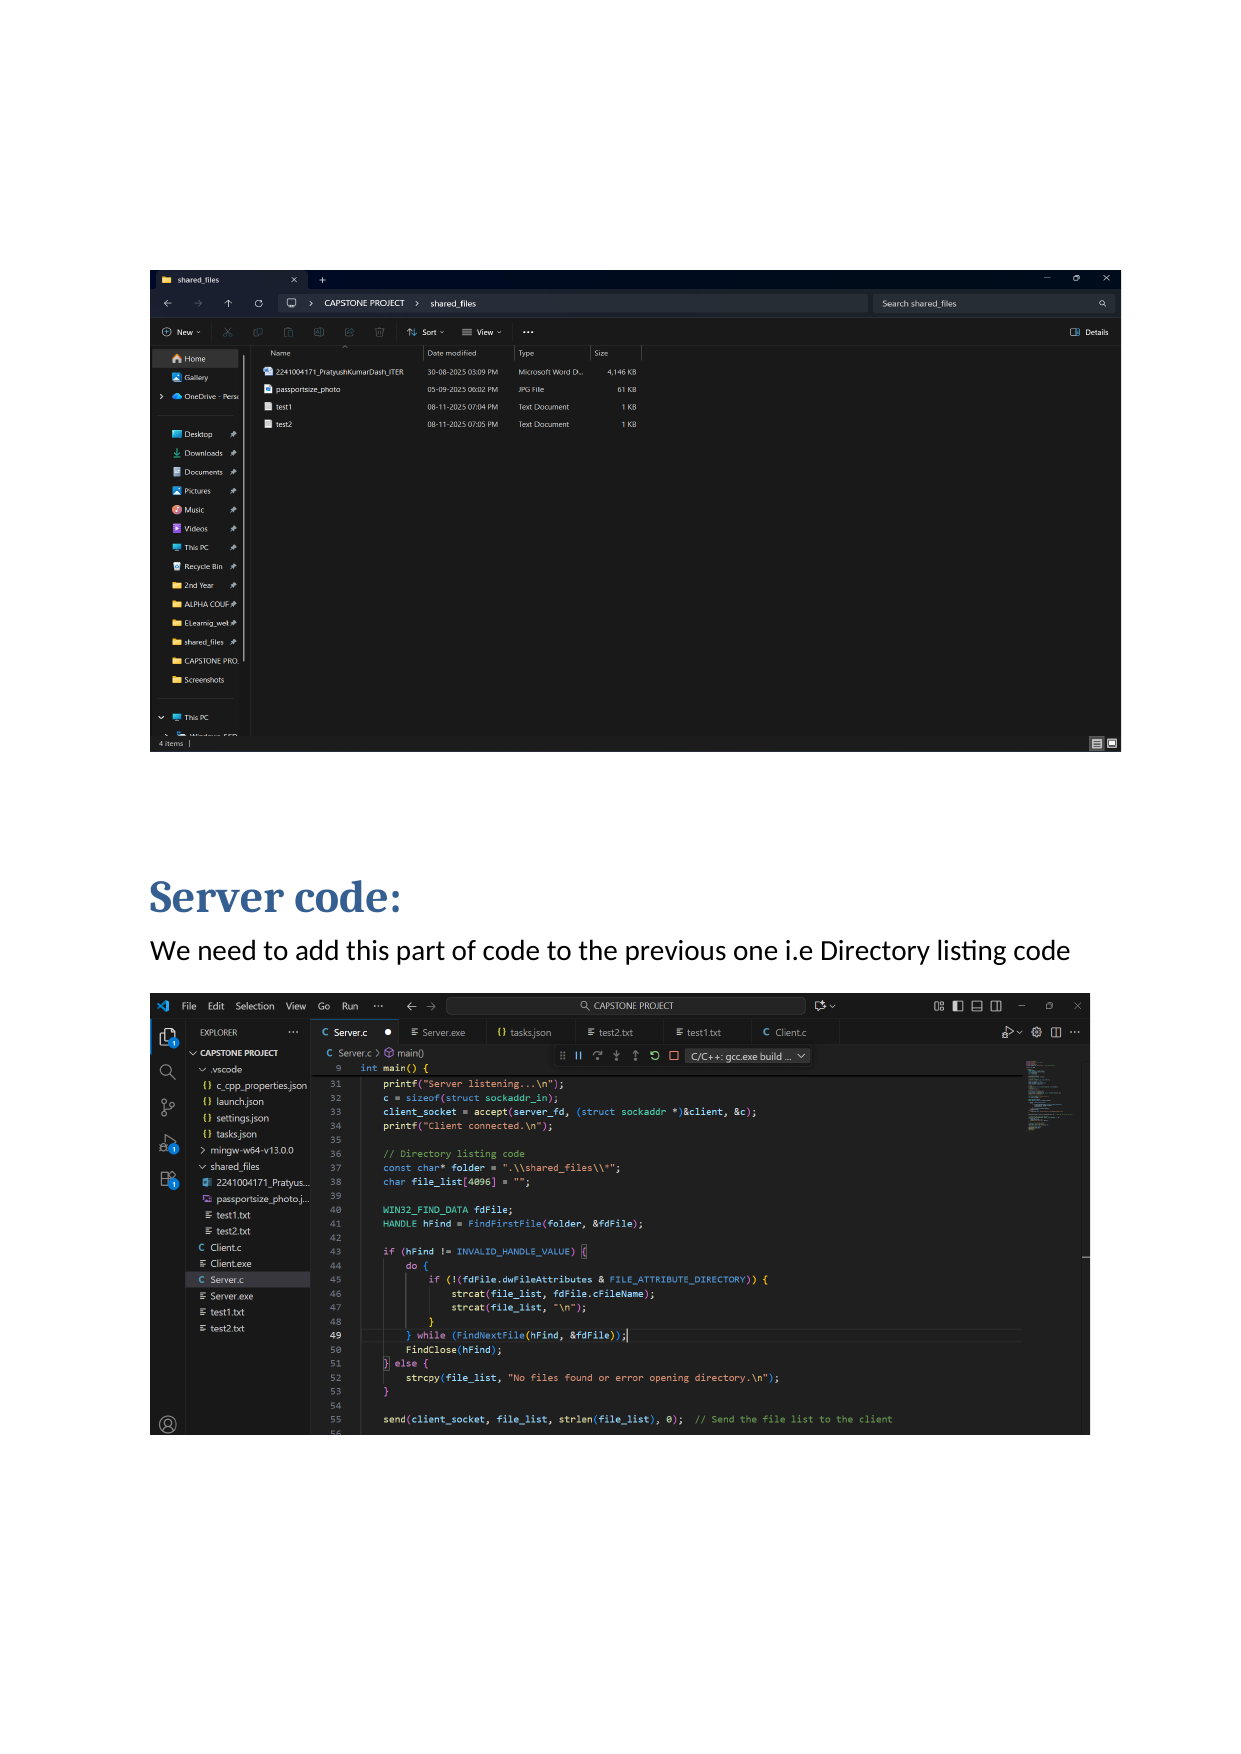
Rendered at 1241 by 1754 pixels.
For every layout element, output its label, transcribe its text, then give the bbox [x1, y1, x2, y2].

picture [150, 993, 1091, 1435]
text We need to add this part of code to the previous one i.e Directory listing code [150, 932, 1090, 967]
subtitle Server code: [150, 871, 1090, 924]
picture [150, 270, 1122, 752]
